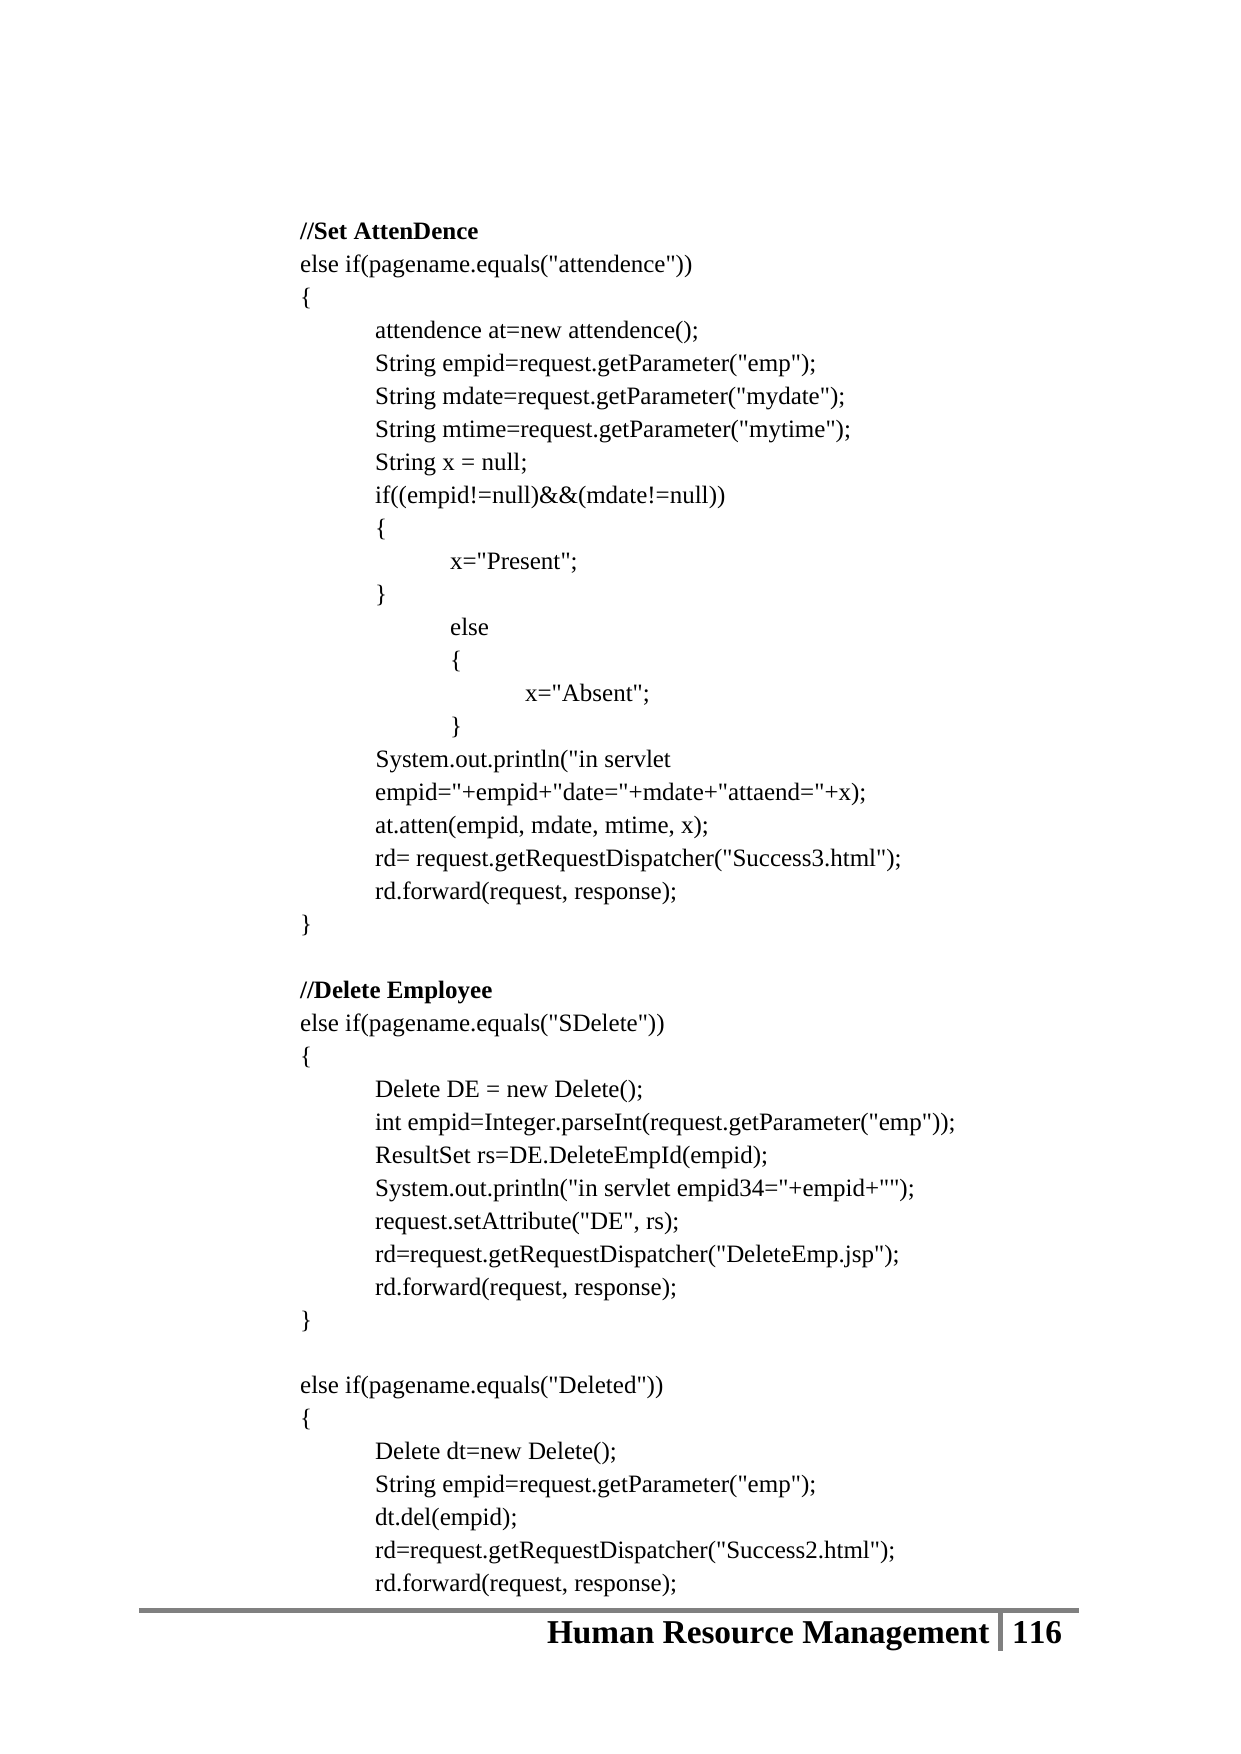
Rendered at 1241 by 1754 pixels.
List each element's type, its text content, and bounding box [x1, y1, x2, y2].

text if((empid!=null)&&(mdate!=null)) [253, 480, 1090, 509]
text at.atten(empid, mdate, mtime, x); [253, 810, 1090, 839]
text Delete dt=new Delete(); [239, 1436, 1090, 1465]
text Delete DE = new Delete(); [239, 1074, 1090, 1103]
text x="Absent"; [253, 678, 1090, 707]
text else if(pagename.equals("attendence")) [298, 249, 1090, 278]
text //Delete Employee [239, 975, 1090, 1003]
text rd=request.getRequestDispatcher("DeleteEmp.jsp"); [209, 1239, 1090, 1268]
text rd= request.getRequestDispatcher("Success3.html"); [253, 843, 1090, 872]
text } [253, 579, 1090, 608]
text } [253, 909, 1090, 938]
text } [239, 1305, 1090, 1334]
text x="Present"; [253, 546, 1090, 575]
text System.out.println("in servlet empid="+empid+"date="+mdate+"attaend="+x); [375, 744, 1090, 806]
text System.out.println("in servlet empid34="+empid+""); [209, 1173, 1090, 1202]
text ResultSet rs=DE.DeleteEmpId(empid); [209, 1140, 1090, 1169]
text else if(pagename.equals("Deleted")) [239, 1370, 1090, 1399]
text { [253, 513, 1090, 542]
text { [298, 282, 1090, 311]
text } [253, 711, 1090, 740]
text attendence at=new attendence(); [298, 315, 1090, 344]
text request.setAttribute("DE", rs); [209, 1206, 1090, 1235]
text { [239, 1041, 1090, 1069]
text String empid=request.getParameter("emp"); [239, 1469, 1090, 1498]
text rd=request.getRequestDispatcher("Success2.html"); [239, 1535, 1090, 1564]
text else [253, 612, 1090, 641]
text String mdate=request.getParameter("mydate"); [298, 381, 1090, 410]
text String empid=request.getParameter("emp"); [298, 348, 1090, 377]
text { [239, 1403, 1090, 1432]
text String x = null; [253, 447, 1090, 476]
text int empid=Integer.parseInt(request.getParameter("emp")); [209, 1107, 1090, 1136]
text String mtime=request.getParameter("mytime"); [187, 414, 1090, 443]
text //Set AttenDence [298, 216, 1090, 245]
text else if(pagename.equals("SDelete")) [239, 1008, 1090, 1037]
text rd.forward(request, response); [187, 1568, 1090, 1597]
text rd.forward(request, response); [253, 876, 1090, 905]
text dt.del(empid); [239, 1502, 1090, 1531]
text { [253, 645, 1090, 674]
text rd.forward(request, response); [209, 1272, 1090, 1301]
